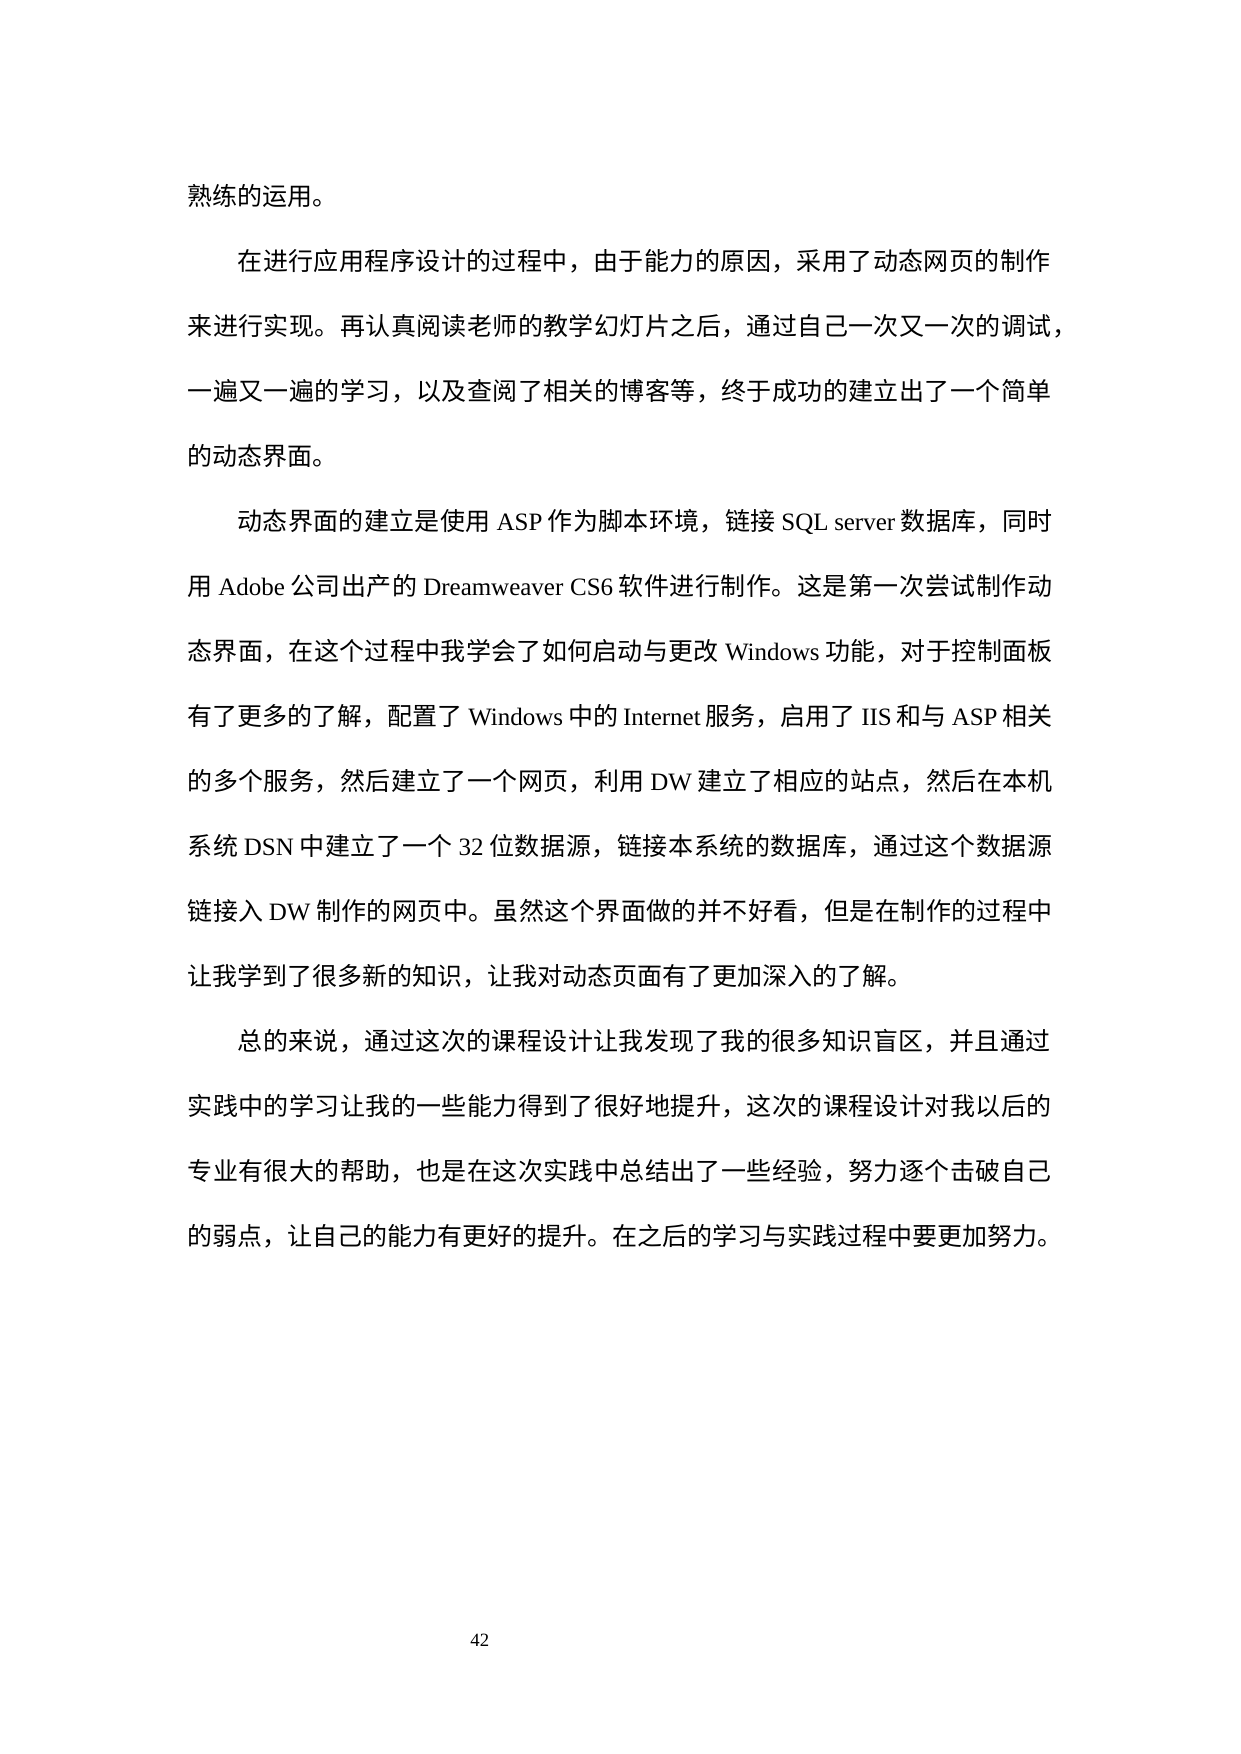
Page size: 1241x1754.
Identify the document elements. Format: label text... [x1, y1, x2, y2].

text 动态界面的建立是使用ASP作为脚本环境，链接SQL server数据库，同时用Adobe公司出产的Dreamweaver CS6软件进行制作。这是第一次尝试制作动态界面，在这个过程中我学会了如何启动与更改Windows功能，对于控制面板有了更多的了解，配置了Windows中的Internet服务，启用了IIS和与ASP相关的多个服务，然后建立了一个网页，利用DW建立了相应的站点，然后在本机系统DSN中建立了一个32位数据源，链接本系统的数据库，通过这个数据源链接入DW制作的网页中。虽然这个界面做的并不好看，但是在制作的过程中让我学到了很多新的知识，让我对动态页面有了更加深入的了解。 [187, 487, 1053, 1007]
text 在进行应用程序设计的过程中，由于能力的原因，采用了动态网页的制作来进行实现。再认真阅读老师的教学幻灯片之后，通过自己一次又一次的调试，一遍又一遍的学习，以及查阅了相关的博客等，终于成功的建立出了一个简单的动态界面。 [187, 227, 1053, 487]
text 总的来说，通过这次的课程设计让我发现了我的很多知识盲区，并且通过实践中的学习让我的一些能力得到了很好地提升，这次的课程设计对我以后的专业有很大的帮助，也是在这次实践中总结出了一些经验，努力逐个击破自己的弱点，让自己的能力有更好的提升。在之后的学习与实践过程中要更加努力。 [187, 1007, 1053, 1267]
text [187, 162, 1053, 227]
